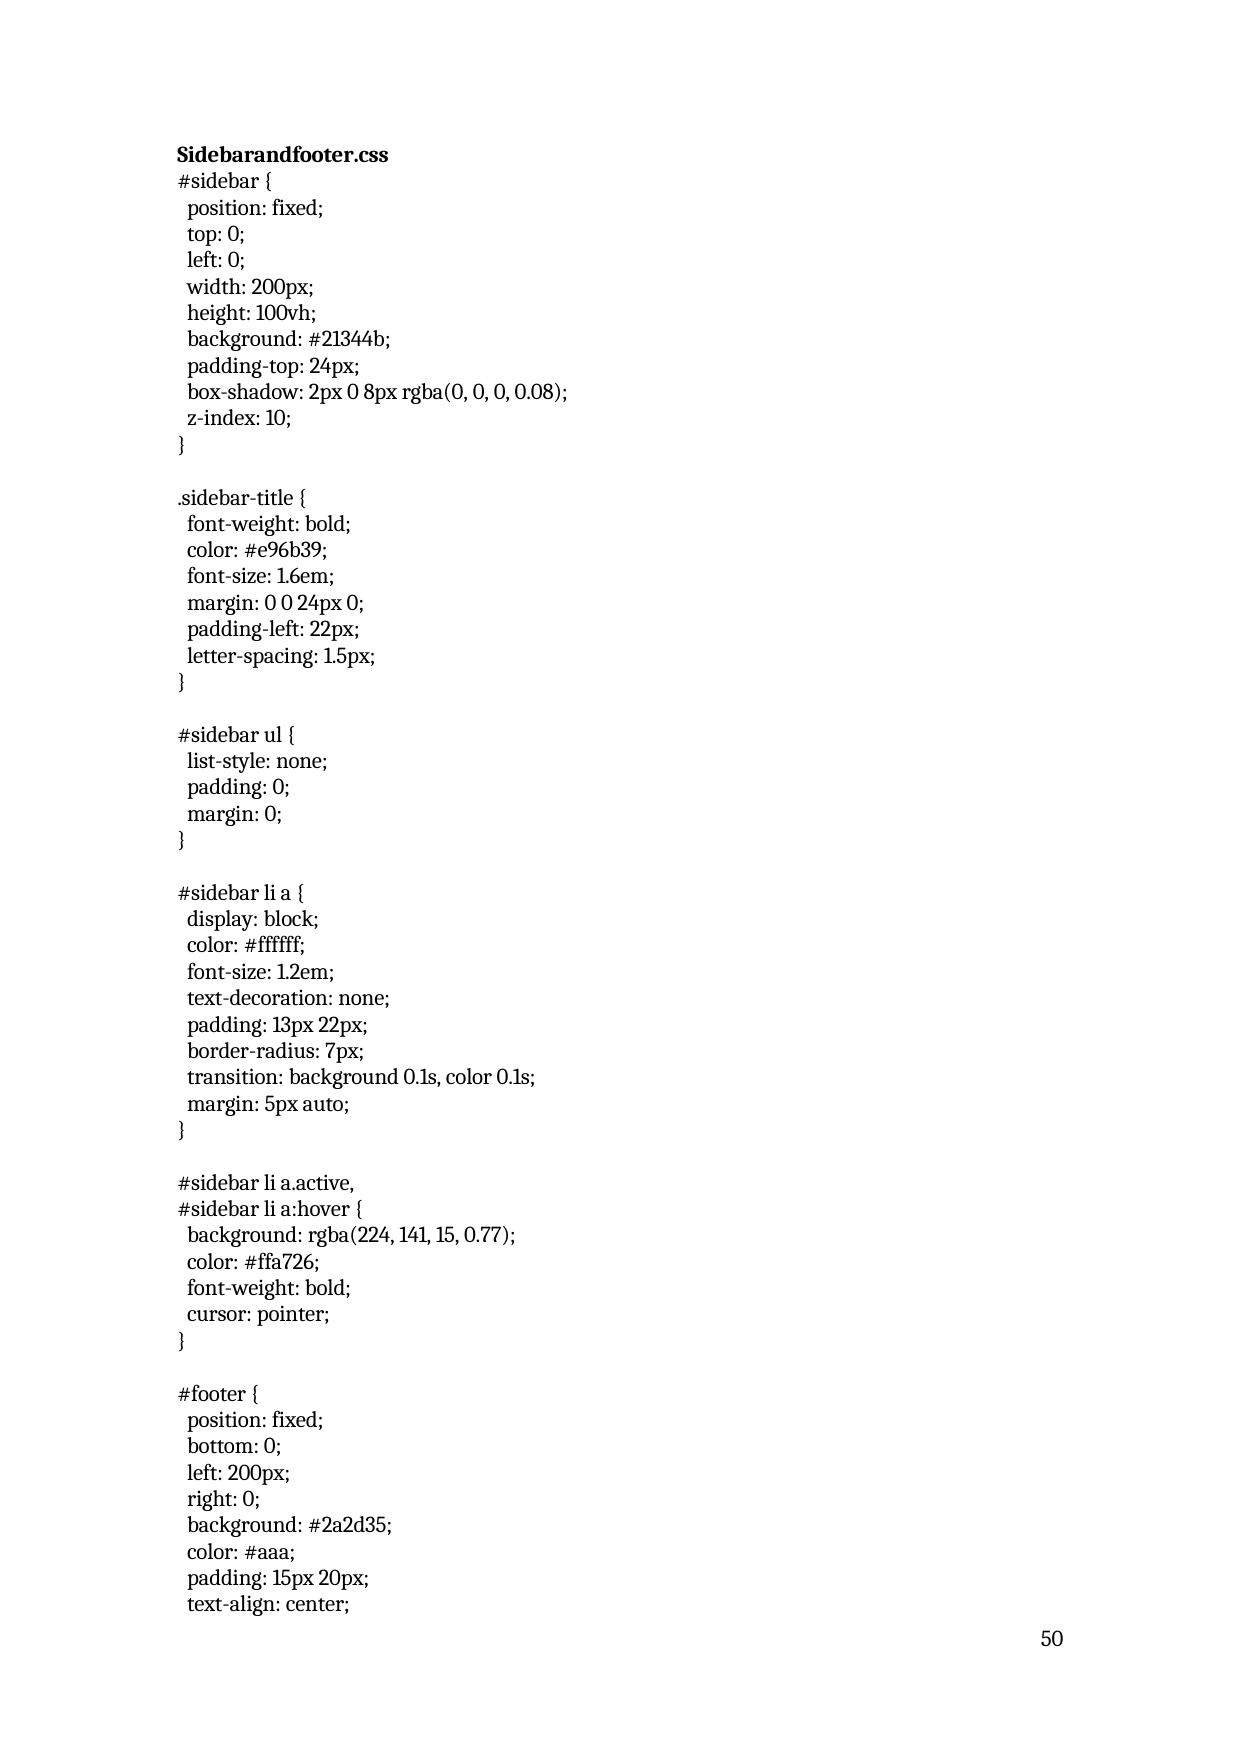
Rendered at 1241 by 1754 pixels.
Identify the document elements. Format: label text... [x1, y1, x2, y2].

text Sidebarandfooter.css [177, 142, 1063, 168]
text background: #2a2d35; [177, 1512, 1063, 1538]
text box-shadow: 2px 0 8px rgba(0, 0, 0, 0.08); [177, 379, 1063, 405]
text transition: background 0.1s, color 0.1s; [177, 1064, 1063, 1090]
text margin: 0; [177, 801, 1063, 827]
text bottom: 0; [177, 1433, 1063, 1459]
text top: 0; [177, 221, 1063, 247]
text .sidebar-title { [177, 484, 1063, 511]
text padding: 15px 20px; [177, 1565, 1063, 1591]
text list-style: none; [177, 748, 1063, 774]
text } [177, 827, 1063, 853]
text font-weight: bold; [177, 1275, 1063, 1301]
text cursor: pointer; [177, 1301, 1063, 1328]
text border-radius: 7px; [177, 1038, 1063, 1064]
text margin: 5px auto; [177, 1090, 1063, 1117]
text letter-spacing: 1.5px; [177, 642, 1063, 669]
text position: fixed; [177, 1407, 1063, 1433]
text padding-top: 24px; [177, 352, 1063, 379]
text color: #ffffff; [177, 932, 1063, 959]
text display: block; [177, 906, 1063, 932]
text background: #21344b; [177, 326, 1063, 352]
text position: fixed; [177, 194, 1063, 221]
text padding: 13px 22px; [177, 1011, 1063, 1038]
text color: #e96b39; [177, 537, 1063, 563]
text font-size: 1.6em; [177, 563, 1063, 590]
text #footer { [177, 1380, 1063, 1407]
text font-weight: bold; [177, 511, 1063, 537]
text padding-left: 22px; [177, 616, 1063, 642]
text #sidebar li a.active, [177, 1169, 1063, 1196]
text } [177, 1117, 1063, 1143]
text text-decoration: none; [177, 985, 1063, 1011]
text color: #ffa726; [177, 1248, 1063, 1275]
text } [177, 432, 1063, 458]
text width: 200px; [177, 273, 1063, 300]
text #sidebar { [177, 168, 1063, 194]
text z-index: 10; [177, 405, 1063, 432]
text left: 0; [177, 247, 1063, 273]
text font-size: 1.2em; [177, 959, 1063, 985]
text #sidebar li a { [177, 879, 1063, 906]
text } [177, 1328, 1063, 1354]
text left: 200px; [177, 1459, 1063, 1486]
text height: 100vh; [177, 300, 1063, 326]
text color: #aaa; [177, 1538, 1063, 1565]
text #sidebar li a:hover { [177, 1196, 1063, 1222]
text #sidebar ul { [177, 721, 1063, 748]
text background: rgba(224, 141, 15, 0.77); [177, 1222, 1063, 1248]
text text-align: center; [177, 1591, 1063, 1617]
text right: 0; [177, 1486, 1063, 1512]
text padding: 0; [177, 774, 1063, 801]
text margin: 0 0 24px 0; [177, 590, 1063, 616]
text } [177, 669, 1063, 695]
